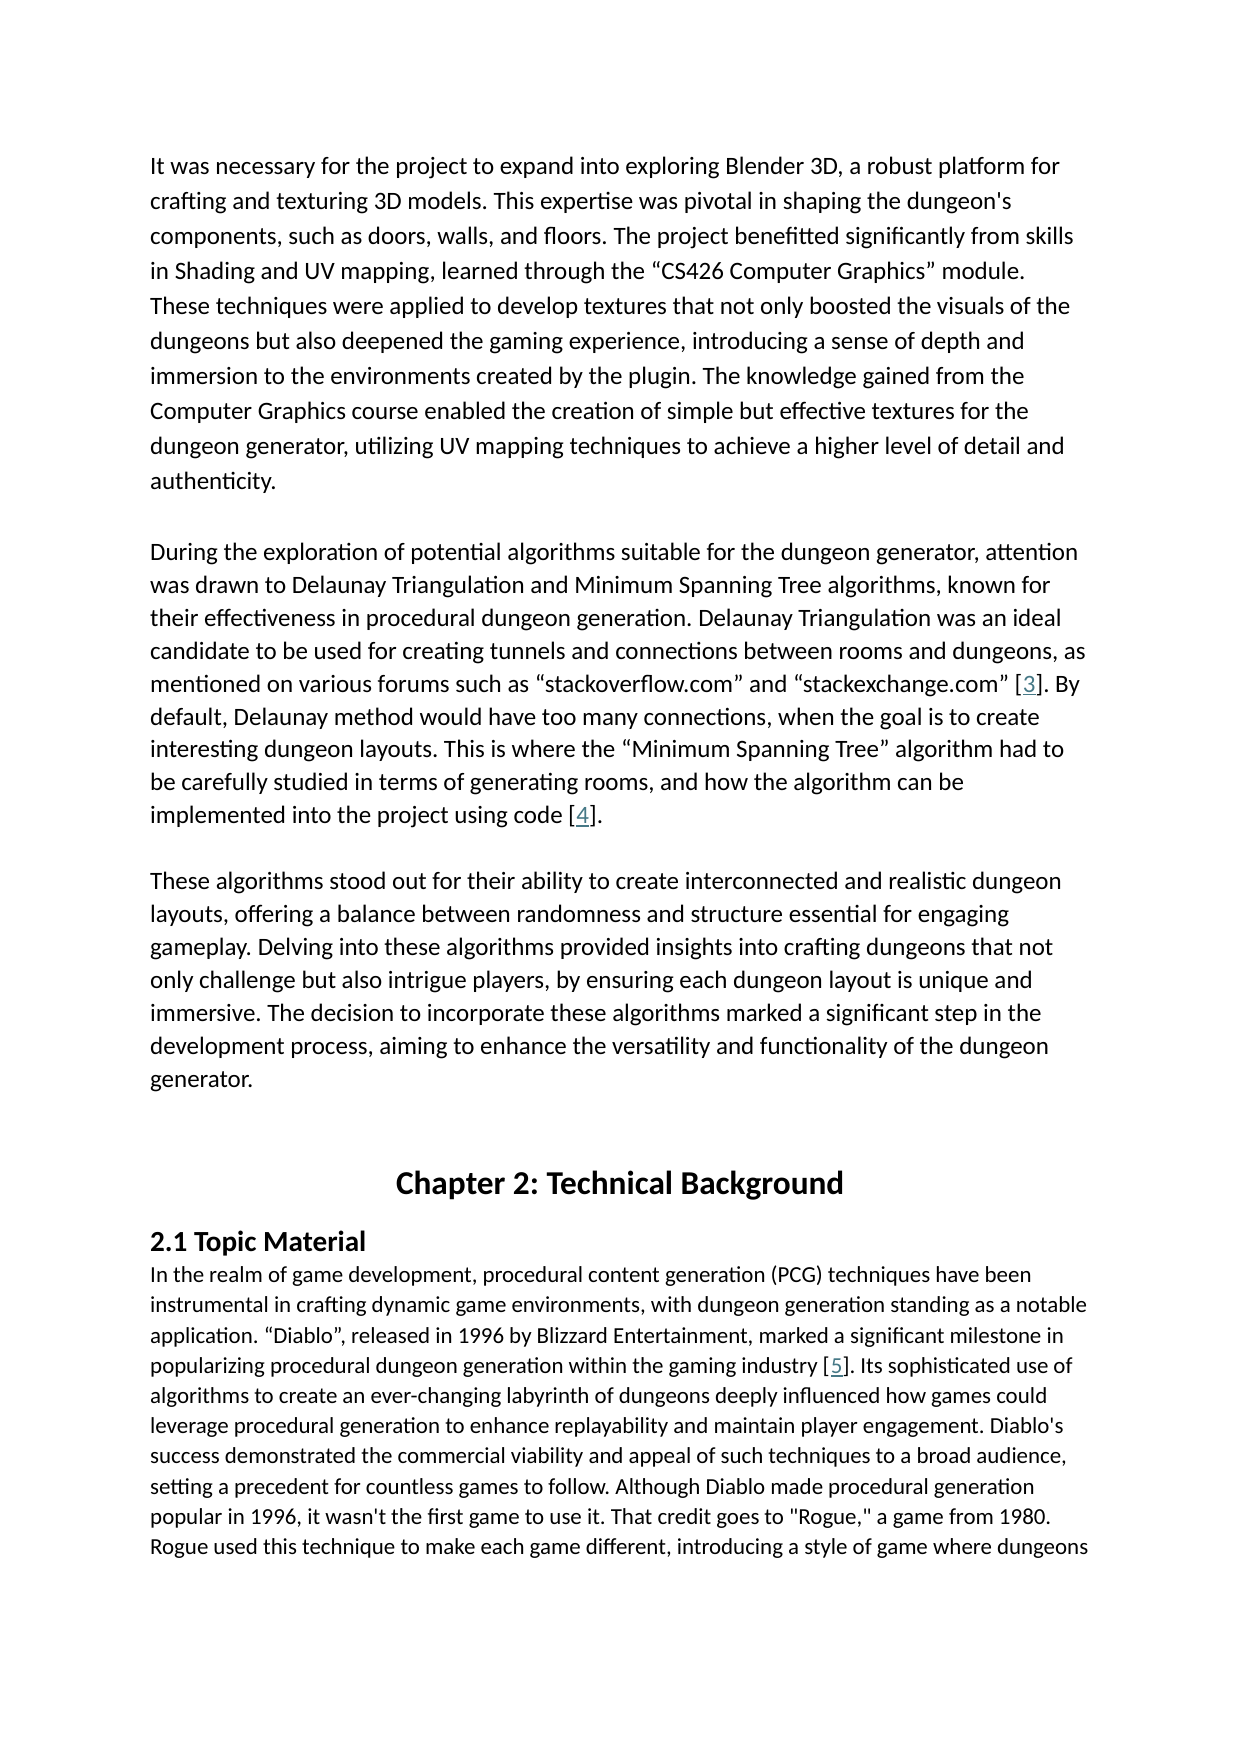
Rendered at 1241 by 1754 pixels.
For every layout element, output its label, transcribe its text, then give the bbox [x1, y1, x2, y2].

text Chapter 2: Technical Background [150, 1162, 1090, 1203]
text During the exploration of potential algorithms suitable for the dungeon generator, attention was drawn to Delaunay Triangulation and Minimum Spanning Tree algorithms, known for their effectiveness in procedural dungeon generation. Delaunay Triangulation was an ideal candidate to be used for creating tunnels and connections between rooms and dungeons, as mentioned on various forums such as “stackoverflow.com” and “stackexchange.com” [3]. By default, Delaunay method would have too many connections, when the goal is to create interesting dungeon layouts. This is where the “Minimum Spanning Tree” algorithm had to be carefully studied in terms of generating rooms, and how the algorithm can be implemented into the project using code [4]. These algorithms stood out for their ability to create interconnected and realistic dungeon layouts, offering a balance between randomness and structure essential for engaging gameplay. Delving into these algorithms provided insights into crafting dungeons that not only challenge but also intrigue players, by ensuring each dungeon layout is unique and immersive. The decision to incorporate these algorithms marked a significant step in the development process, aiming to enhance the versatility and functionality of the dungeon generator. [150, 536, 1090, 1093]
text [150, 1223, 1090, 1560]
text It was necessary for the project to expand into exploring Blender 3D, a robust platform for crafting and texturing 3D models. This expertise was pivotal in shaping the dungeon's components, such as doors, walls, and floors. The project benefitted significantly from skills in Shading and UV mapping, learned through the “CS426 Computer Graphics” module. These techniques were applied to develop textures that not only boosted the visuals of the dungeons but also deepened the gaming experience, introducing a sense of depth and immersion to the environments created by the plugin. The knowledge gained from the Computer Graphics course enabled the creation of simple but effective textures for the dungeon generator, utilizing UV mapping techniques to achieve a higher level of detail and authenticity. [150, 150, 1090, 531]
